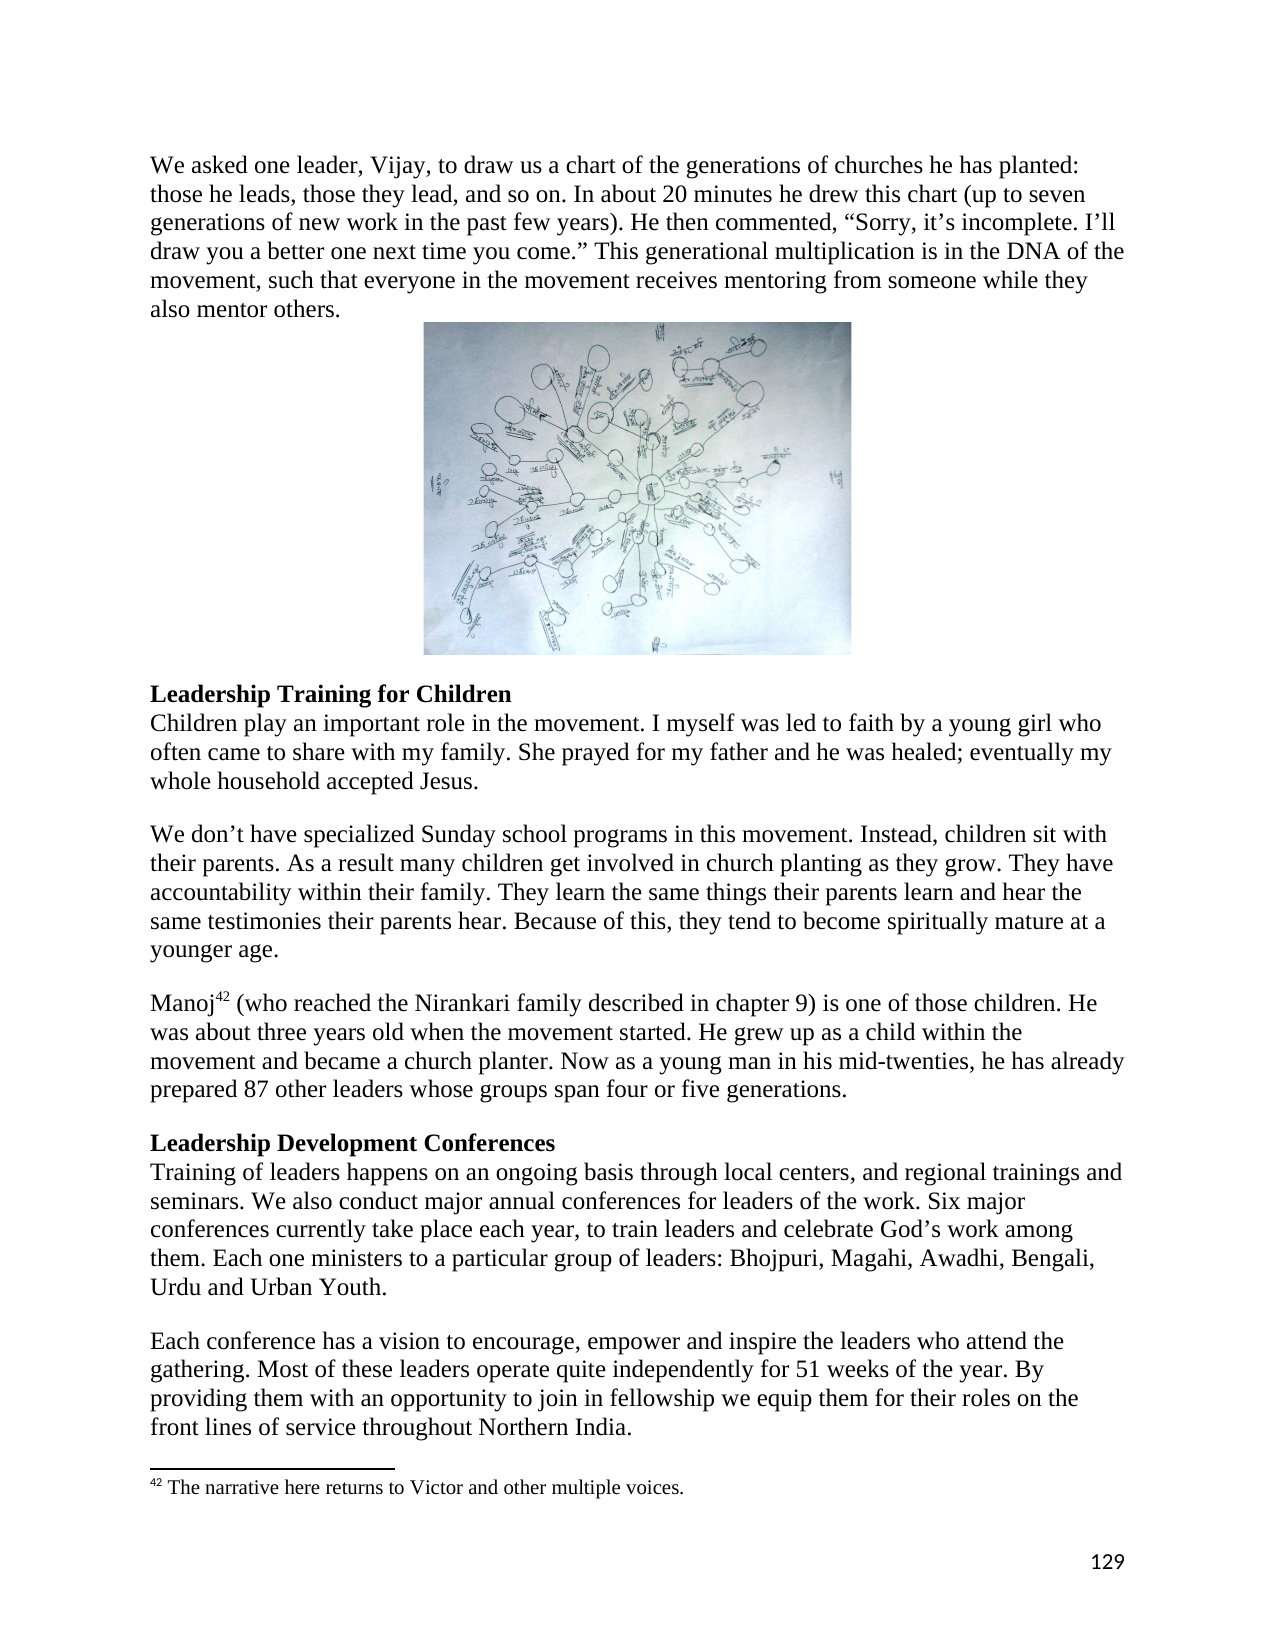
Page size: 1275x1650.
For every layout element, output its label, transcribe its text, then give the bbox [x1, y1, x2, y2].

text Training of leaders happens on an ongoing basis through local centers, and regional trainings and seminars. We also conduct major annual conferences for leaders of the work. Six major conferences currently take place each year, to train leaders and celebrate God’s work among them. Each one ministers to a particular group of leaders: Bhojpuri, Magahi, Awadhi, Bengali, Urdu and Urban Youth. [150, 1157, 1125, 1301]
text Leadership Development Conferences [150, 1128, 1125, 1157]
text Manoj (who reached the Nirankari family described in chapter 9) is one of those children. He was about three years old when the movement started. He grew up as a child within the movement and became a church planter. Now as a young man in his mid-twenties, he has already prepared 87 other leaders whose groups span four or five generations. [150, 988, 1125, 1103]
picture [423, 322, 852, 655]
text Children play an important role in the movement. I myself was led to faith by a young girl who often came to share with my family. She prayed for my father and he was healed; eventually my whole household accepted Jesus. [150, 708, 1125, 794]
text We don’t have specialized Sunday school programs in this movement. Instead, children sit with their parents. As a result many children get involved in church planting as they grow. They have accountability within their family. They learn the same things their parents learn and hear the same testimonies their parents hear. Because of this, they tend to become spiritually mature at a younger age. [150, 819, 1125, 963]
text Each conference has a vision to encourage, empower and inspire the leaders who attend the gathering. Most of these leaders operate quite independently for 51 weeks of the year. By providing them with an opportunity to join in fellowship we equip them for their roles on the front lines of service throughout Northern India. [150, 1326, 1125, 1441]
text Leadership Training for Children [150, 679, 1125, 708]
text We asked one leader, Vijay, to draw us a chart of the generations of churches he has planted: those he leads, those they lead, and so on. In about 20 minutes he drew this chart (up to seven generations of new work in the past few years). He then commented, “Sorry, it’s incomplete. I’ll draw you a better one next time you come.” This generational multiplication is in the DNA of the movement, such that everyone in the movement receives mentoring from someone while they also mentor others. [150, 150, 1125, 322]
